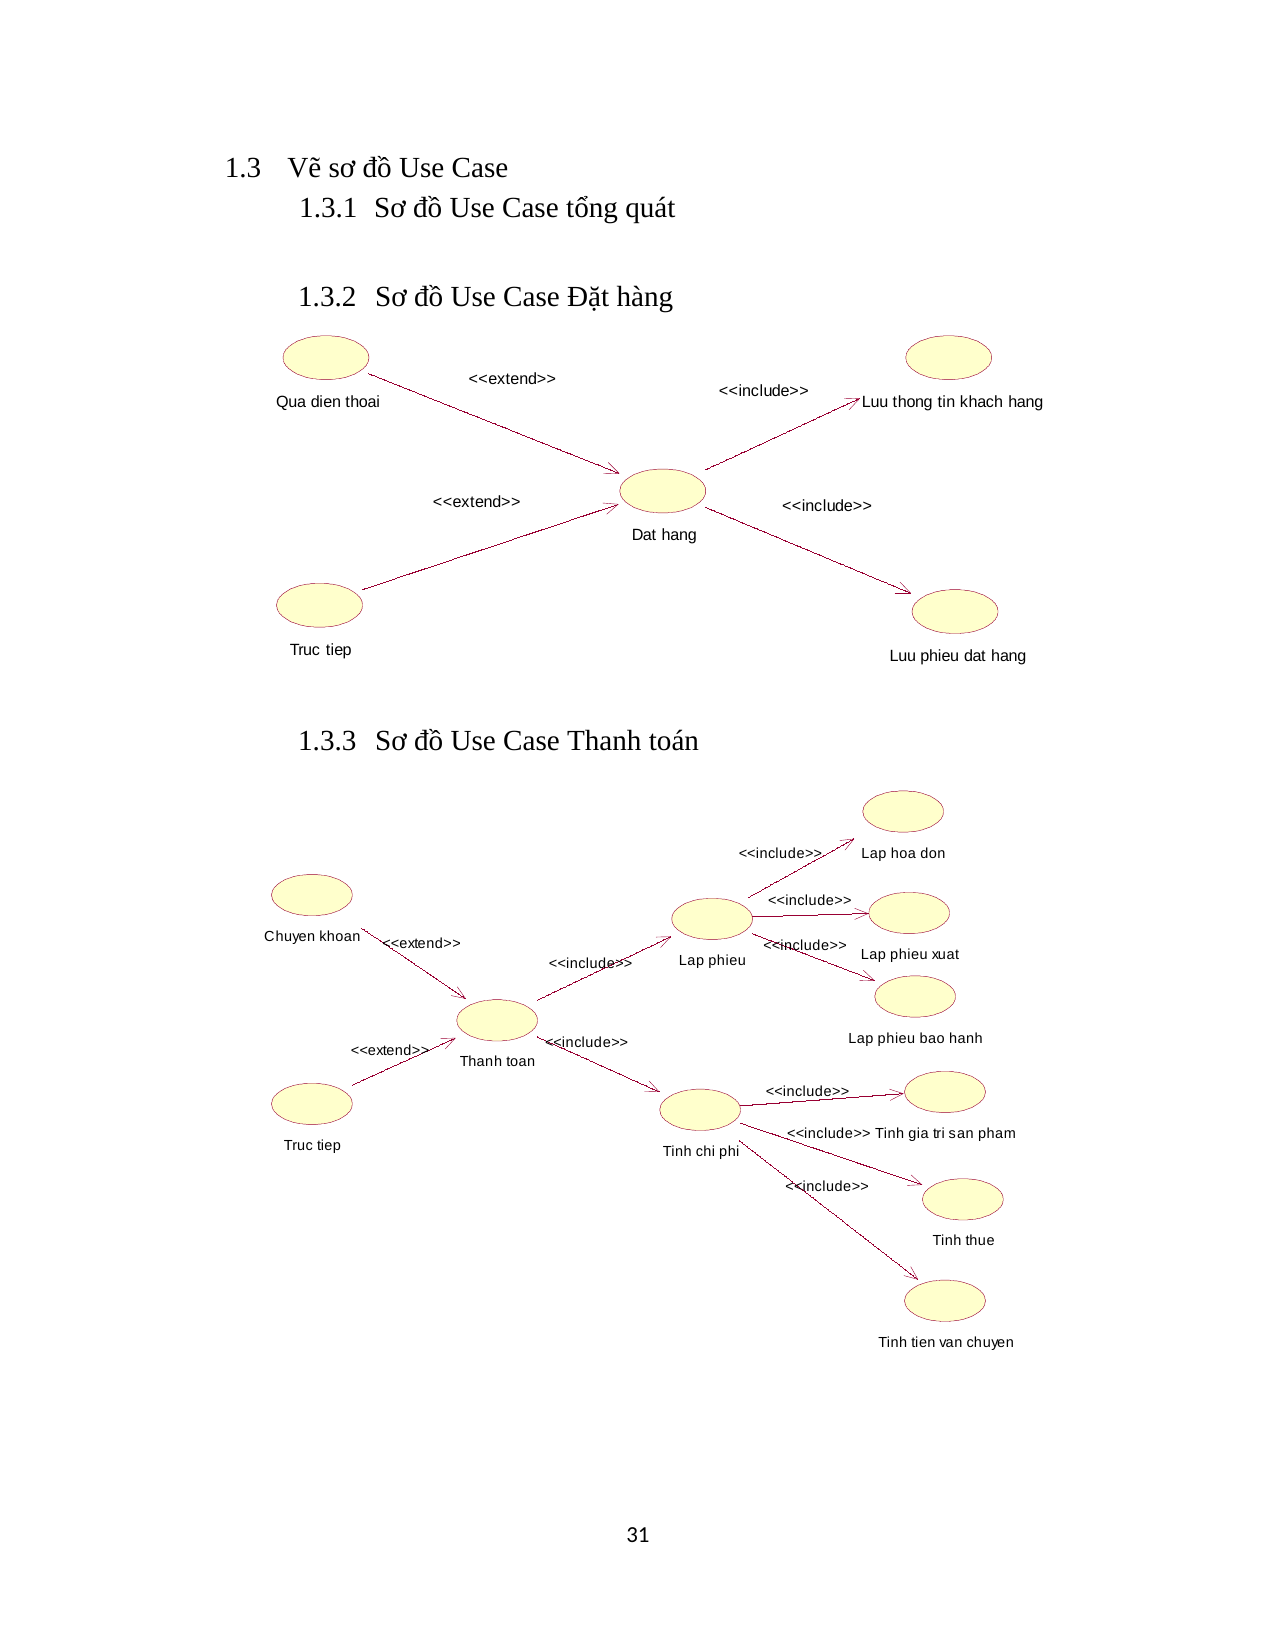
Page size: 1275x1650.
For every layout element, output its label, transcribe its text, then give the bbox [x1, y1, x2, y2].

subtitle Vẽ sơ đồ Use Case [224, 150, 1125, 183]
subtitle Sơ đồ Use Case Đặt hàng [298, 279, 1125, 313]
subtitle Sơ đồ Use Case Thanh toán [298, 723, 1125, 757]
subtitle Sơ đồ Use Case tổng quát [299, 190, 1125, 224]
